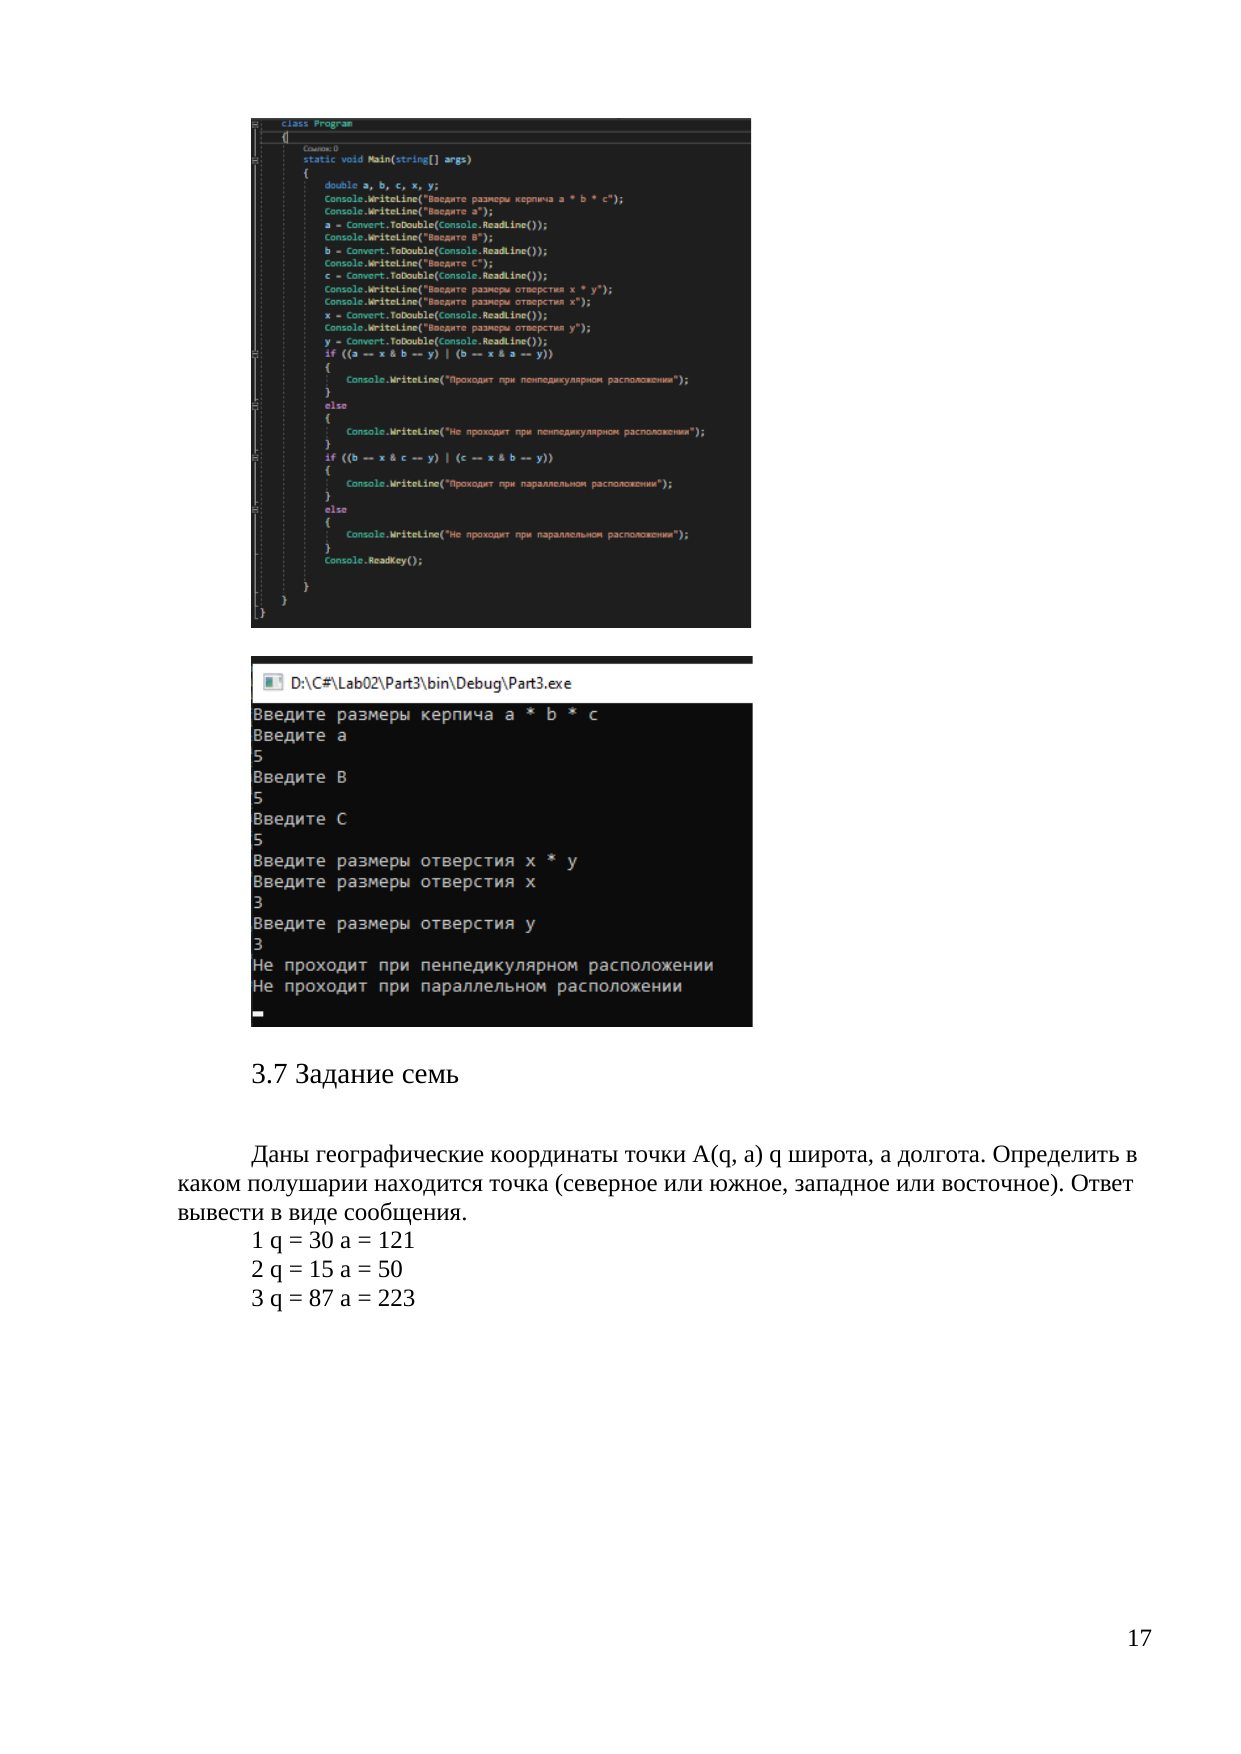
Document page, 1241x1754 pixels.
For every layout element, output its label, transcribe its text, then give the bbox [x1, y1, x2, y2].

picture [251, 656, 753, 1027]
text 2 q = 15 a = 50 [177, 1254, 1152, 1283]
picture [251, 118, 752, 628]
text 1 q = 30 a = 121 [177, 1226, 1152, 1254]
text 3 q = 87 a = 223 [177, 1283, 1152, 1312]
text Даны географические координаты точки A(q, a) q широта, a долгота. Определить в каком полушарии находится точка (северное или южное, западное или восточное). Ответ вывести в виде сообщения. [177, 1139, 1152, 1226]
subtitle Задание семь [177, 1056, 1152, 1089]
